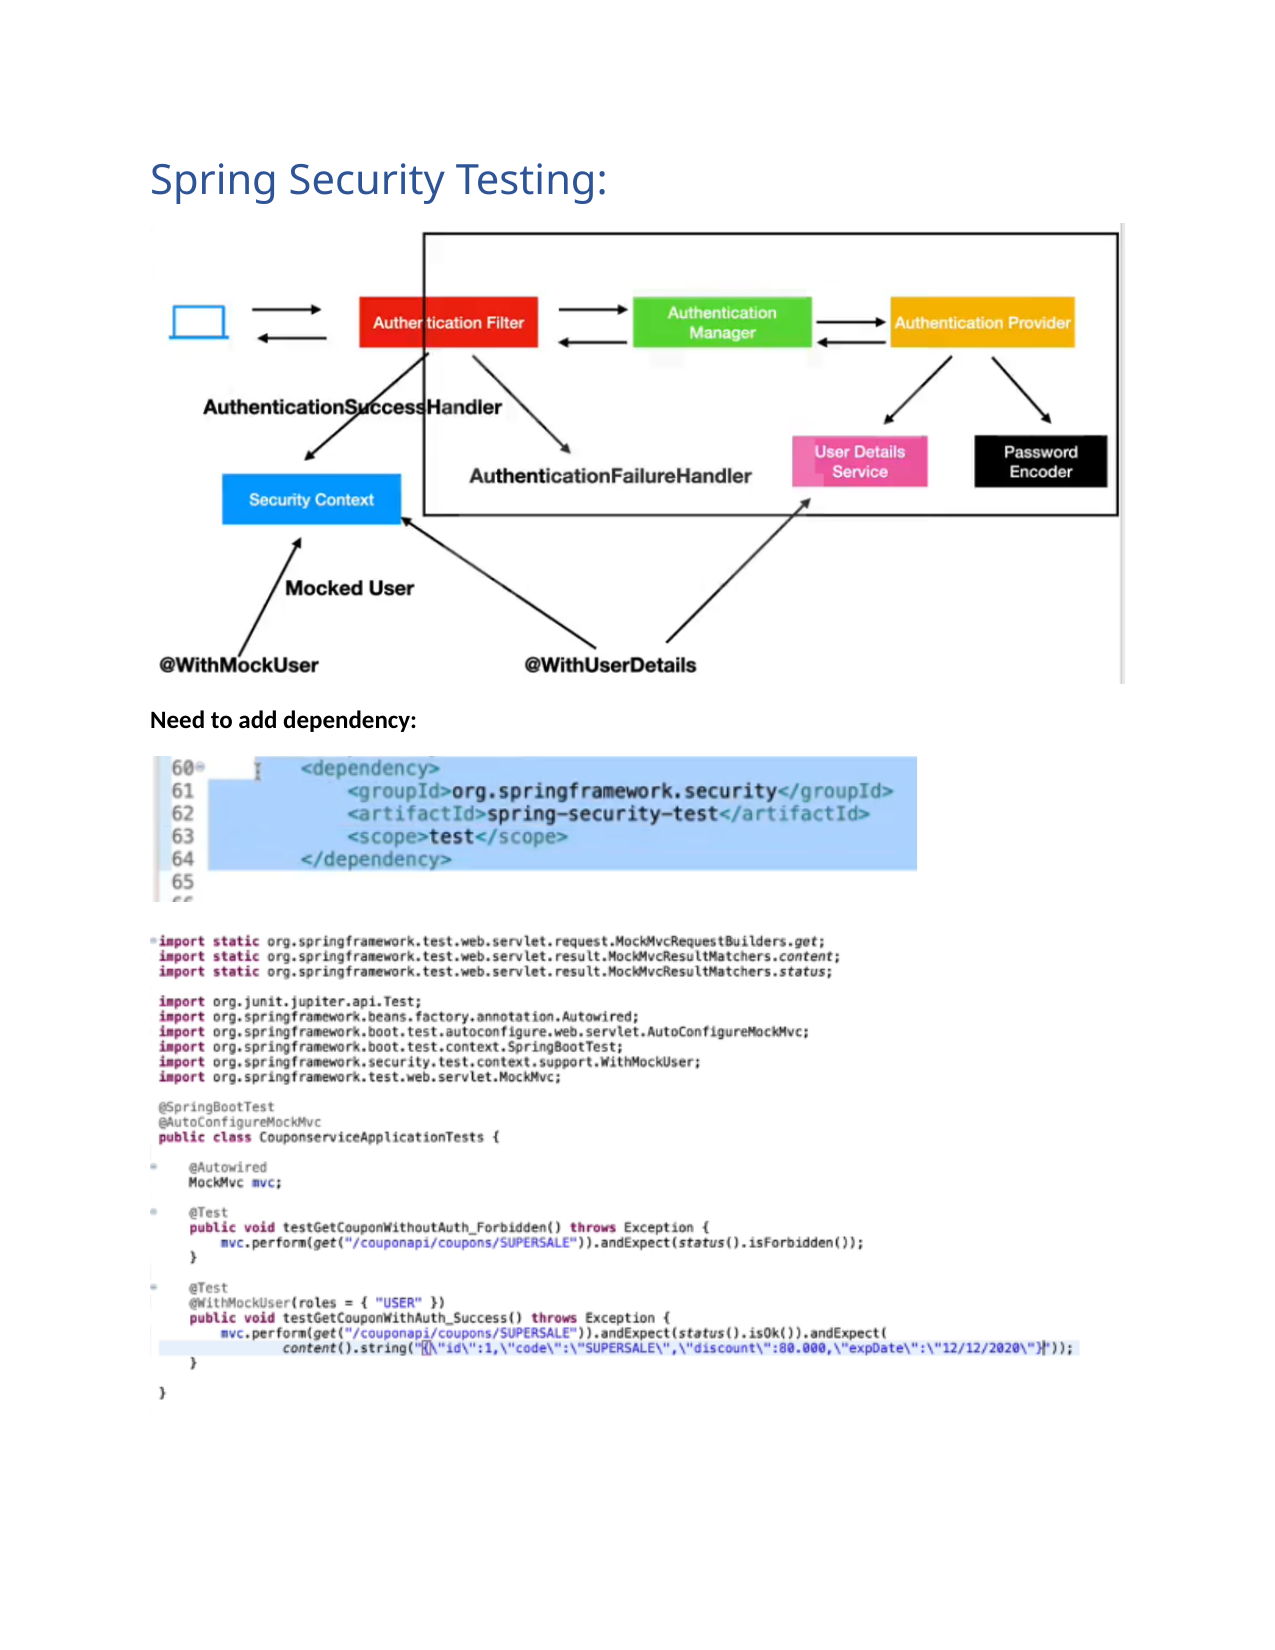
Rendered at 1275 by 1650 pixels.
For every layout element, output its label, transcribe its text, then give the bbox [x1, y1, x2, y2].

text Need to add dependency: [150, 704, 1125, 735]
subtitle Spring Security Testing: [150, 150, 1125, 207]
picture [150, 922, 1080, 1417]
picture [150, 756, 918, 902]
picture [150, 223, 1125, 684]
